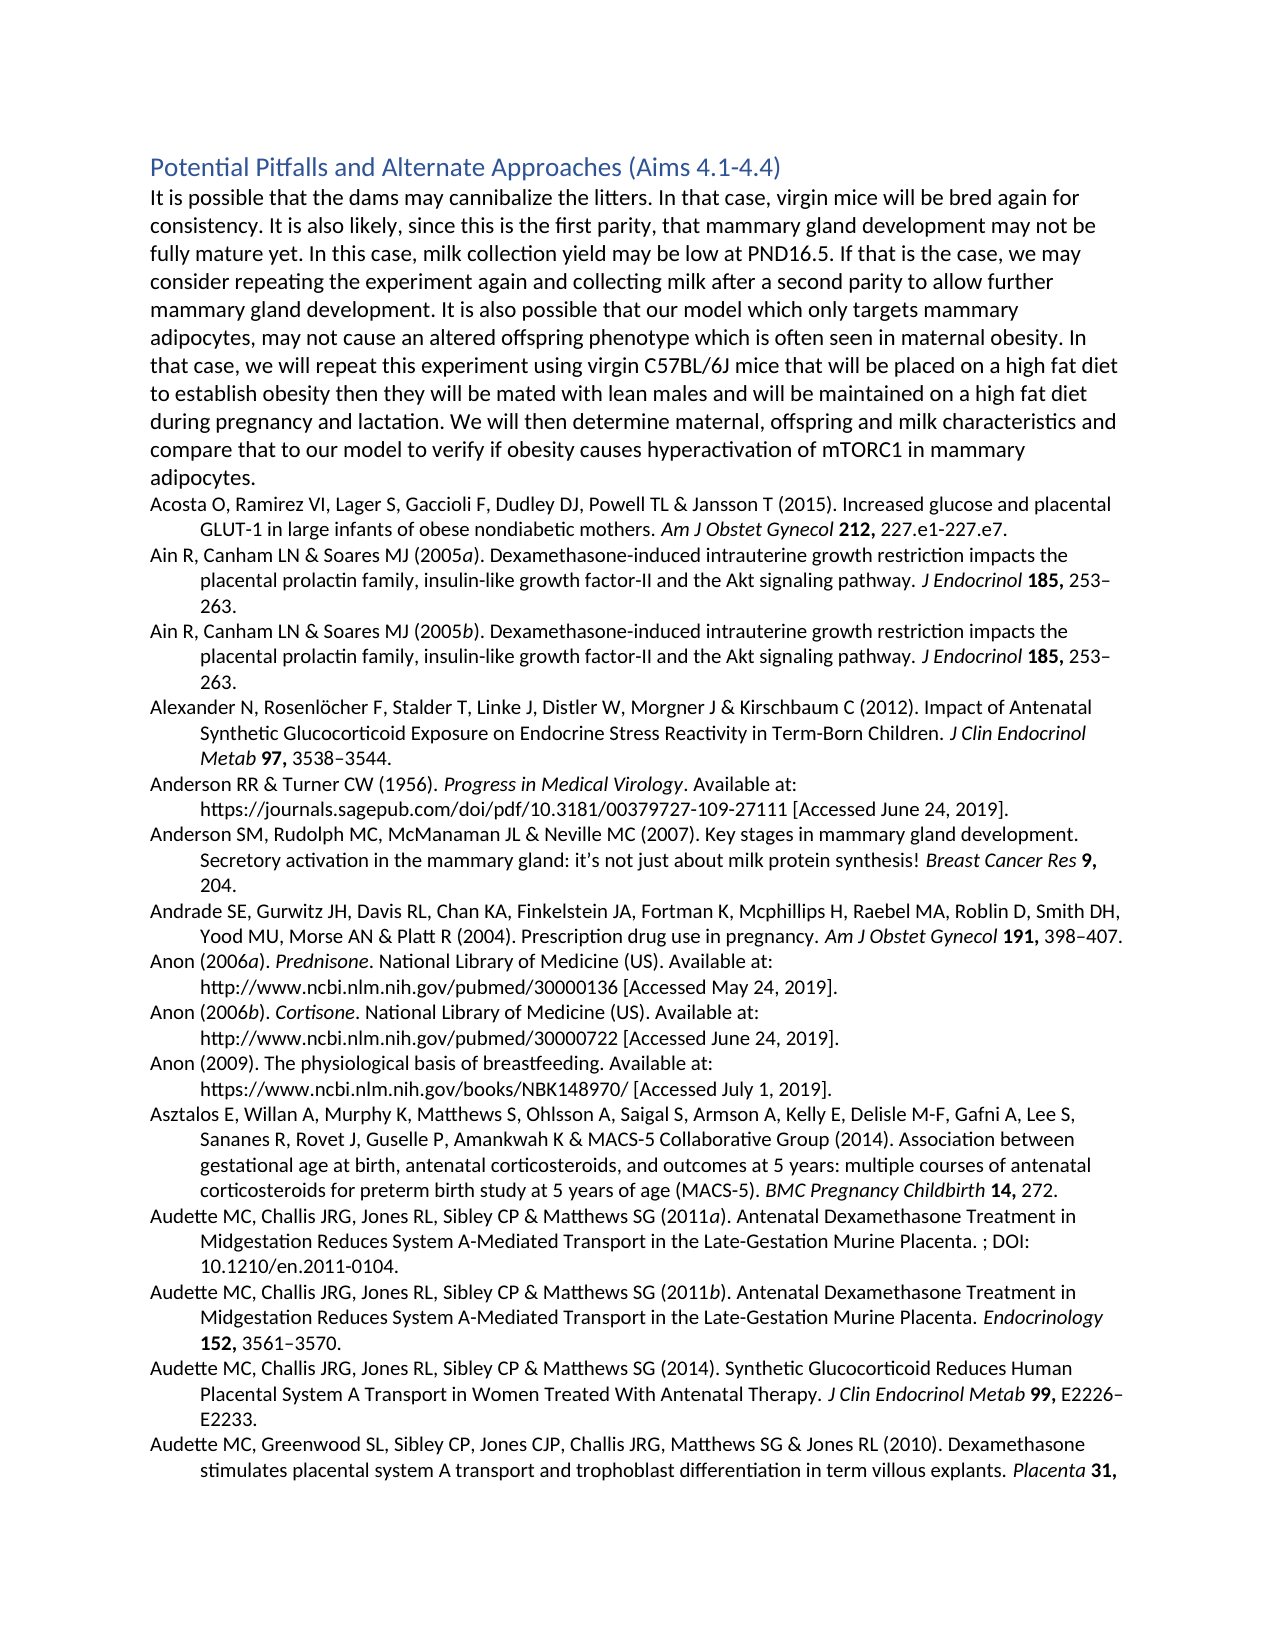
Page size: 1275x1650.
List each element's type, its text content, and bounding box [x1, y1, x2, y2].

text Audette MC, Challis JRG, Jones RL, Sibley CP & Matthews SG (2011b). Antenatal Dexamethasone Treatment in Midgestation Reduces System A-Mediated Transport in the Late-Gestation Murine Placenta. Endocrinology 152, 3561–3570. [150, 1279, 1125, 1355]
text Ain R, Canham LN & Soares MJ (2005b). Dexamethasone-induced intrauterine growth restriction impacts the placental prolactin family, insulin-like growth factor-II and the Akt signaling pathway. J Endocrinol 185, 253–263. [150, 618, 1125, 694]
text Ain R, Canham LN & Soares MJ (2005a). Dexamethasone-induced intrauterine growth restriction impacts the placental prolactin family, insulin-like growth factor-II and the Akt signaling pathway. J Endocrinol 185, 253–263. [150, 542, 1125, 618]
text Anon (2006a). Prednisone. National Library of Medicine (US). Available at: http://www.ncbi.nlm.nih.gov/pubmed/30000136 [Accessed May 24, 2019]. [150, 949, 1125, 999]
text Alexander N, Rosenlöcher F, Stalder T, Linke J, Distler W, Morgner J & Kirschbaum C (2012). Impact of Antenatal Synthetic Glucocorticoid Exposure on Endocrine Stress Reactivity in Term-Born Children. J Clin Endocrinol Metab 97, 3538–3544. [150, 694, 1125, 771]
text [150, 1432, 1125, 1482]
text It is possible that the dams may cannibalize the litters. In that case, virgin mice will be bred again for consistency. It is also likely, since this is the first parity, that mammary gland development may not be fully mature yet. In this case, milk collection yield may be low at PND16.5. If that is the case, we may consider repeating the experiment again and collecting milk after a second parity to allow further mammary gland development. It is also possible that our model which only targets mammary adipocytes, may not cause an altered offspring phenotype which is often seen in maternal obesity. In that case, we will repeat this experiment using virgin C57BL/6J mice that will be placed on a high fat diet to establish obesity then they will be mated with lean males and will be maintained on a high fat diet during pregnancy and lactation. We will then determine maternal, offspring and milk characteristics and compare that to our model to verify if obesity causes hyperactivation of mTORC1 in mammary adipocytes. [150, 183, 1125, 491]
text Anon (2009). The physiological basis of breastfeeding. Available at: https://www.ncbi.nlm.nih.gov/books/NBK148970/ [Accessed July 1, 2019]. [150, 1050, 1125, 1101]
text Acosta O, Ramirez VI, Lager S, Gaccioli F, Dudley DJ, Powell TL & Jansson T (2015). Increased glucose and placental GLUT-1 in large infants of obese nondiabetic mothers. Am J Obstet Gynecol 212, 227.e1-227.e7. [150, 491, 1125, 542]
text Asztalos E, Willan A, Murphy K, Matthews S, Ohlsson A, Saigal S, Armson A, Kelly E, Delisle M-F, Gafni A, Lee S, Sananes R, Rovet J, Guselle P, Amankwah K & MACS-5 Collaborative Group (2014). Association between gestational age at birth, antenatal corticosteroids, and outcomes at 5 years: multiple courses of antenatal corticosteroids for preterm birth study at 5 years of age (MACS-5). BMC Pregnancy Childbirth 14, 272. [150, 1101, 1125, 1203]
text Audette MC, Challis JRG, Jones RL, Sibley CP & Matthews SG (2011a). Antenatal Dexamethasone Treatment in Midgestation Reduces System A-Mediated Transport in the Late-Gestation Murine Placenta. ; DOI: 10.1210/en.2011-0104. [150, 1203, 1125, 1279]
text Anon (2006b). Cortisone. National Library of Medicine (US). Available at: http://www.ncbi.nlm.nih.gov/pubmed/30000722 [Accessed June 24, 2019]. [150, 999, 1125, 1050]
subtitle Potential Pitfalls and Alternate Approaches (Aims 4.1-4.4) [150, 150, 1125, 183]
text Audette MC, Challis JRG, Jones RL, Sibley CP & Matthews SG (2014). Synthetic Glucocorticoid Reduces Human Placental System A Transport in Women Treated With Antenatal Therapy. J Clin Endocrinol Metab 99, E2226–E2233. [150, 1355, 1125, 1432]
text Andrade SE, Gurwitz JH, Davis RL, Chan KA, Finkelstein JA, Fortman K, Mcphillips H, Raebel MA, Roblin D, Smith DH, Yood MU, Morse AN & Platt R (2004). Prescription drug use in pregnancy. Am J Obstet Gynecol 191, 398–407. [150, 898, 1125, 949]
text Anderson SM, Rudolph MC, McManaman JL & Neville MC (2007). Key stages in mammary gland development. Secretory activation in the mammary gland: it’s not just about milk protein synthesis! Breast Cancer Res 9, 204. [150, 822, 1125, 898]
text Anderson RR & Turner CW (1956). Progress in Medical Virology. Available at: https://journals.sagepub.com/doi/pdf/10.3181/00379727-109-27111 [Accessed June 24, 2019]. [150, 771, 1125, 822]
